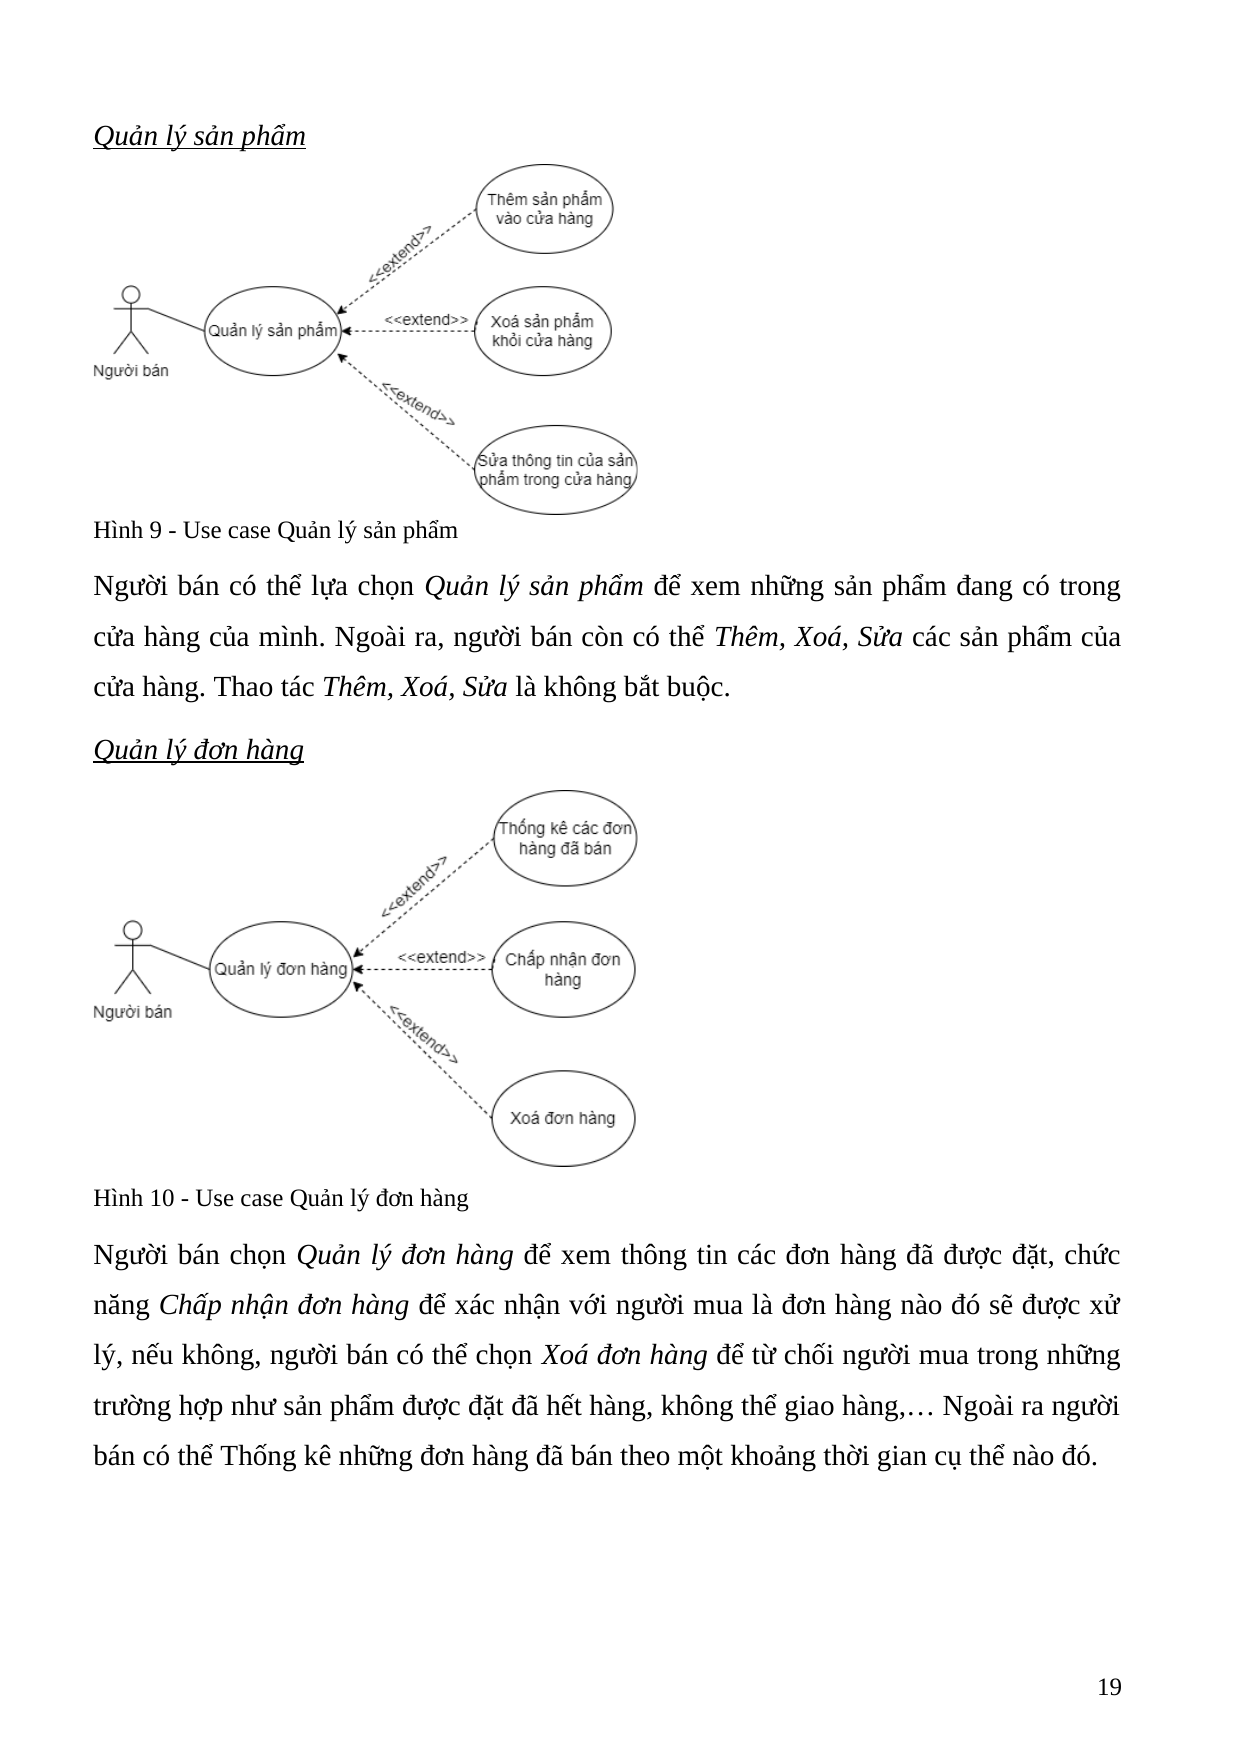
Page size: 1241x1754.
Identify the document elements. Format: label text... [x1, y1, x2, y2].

text Hình 9 - Use case Quản lý sản phẩm [93, 515, 1122, 543]
text Người bán có thể lựa chọn Quản lý sản phẩm để xem những sản phẩm đang có trong cửa hàng của mình. Ngoài ra, người bán còn có thể Thêm, Xoá, Sửa các sản phẩm của cửa hàng. Thao tác Thêm, Xoá, Sửa là không bắt buộc. [93, 568, 1122, 703]
picture [93, 164, 638, 515]
picture [93, 790, 638, 1167]
subtitle Quản lý đơn hàng [93, 732, 1122, 765]
text Người bán chọn Quản lý đơn hàng để xem thông tin các đơn hàng đã được đặt, chức năng Chấp nhận đơn hàng để xác nhận với người mua là đơn hàng nào đó sẽ được xử lý, nếu không, người bán có thể chọn Xoá đơn hàng để từ chối người mua trong những trường hợp như sản phẩm được đặt đã hết hàng, không thể giao hàng,… Ngoài ra người bán có thể Thống kê những đơn hàng đã bán theo một khoảng thời gian cụ thể nào đó. [93, 1237, 1122, 1472]
text Hình 10 - Use case Quản lý đơn hàng [93, 1183, 1122, 1212]
subtitle Quản lý sản phẩm [93, 118, 1122, 152]
